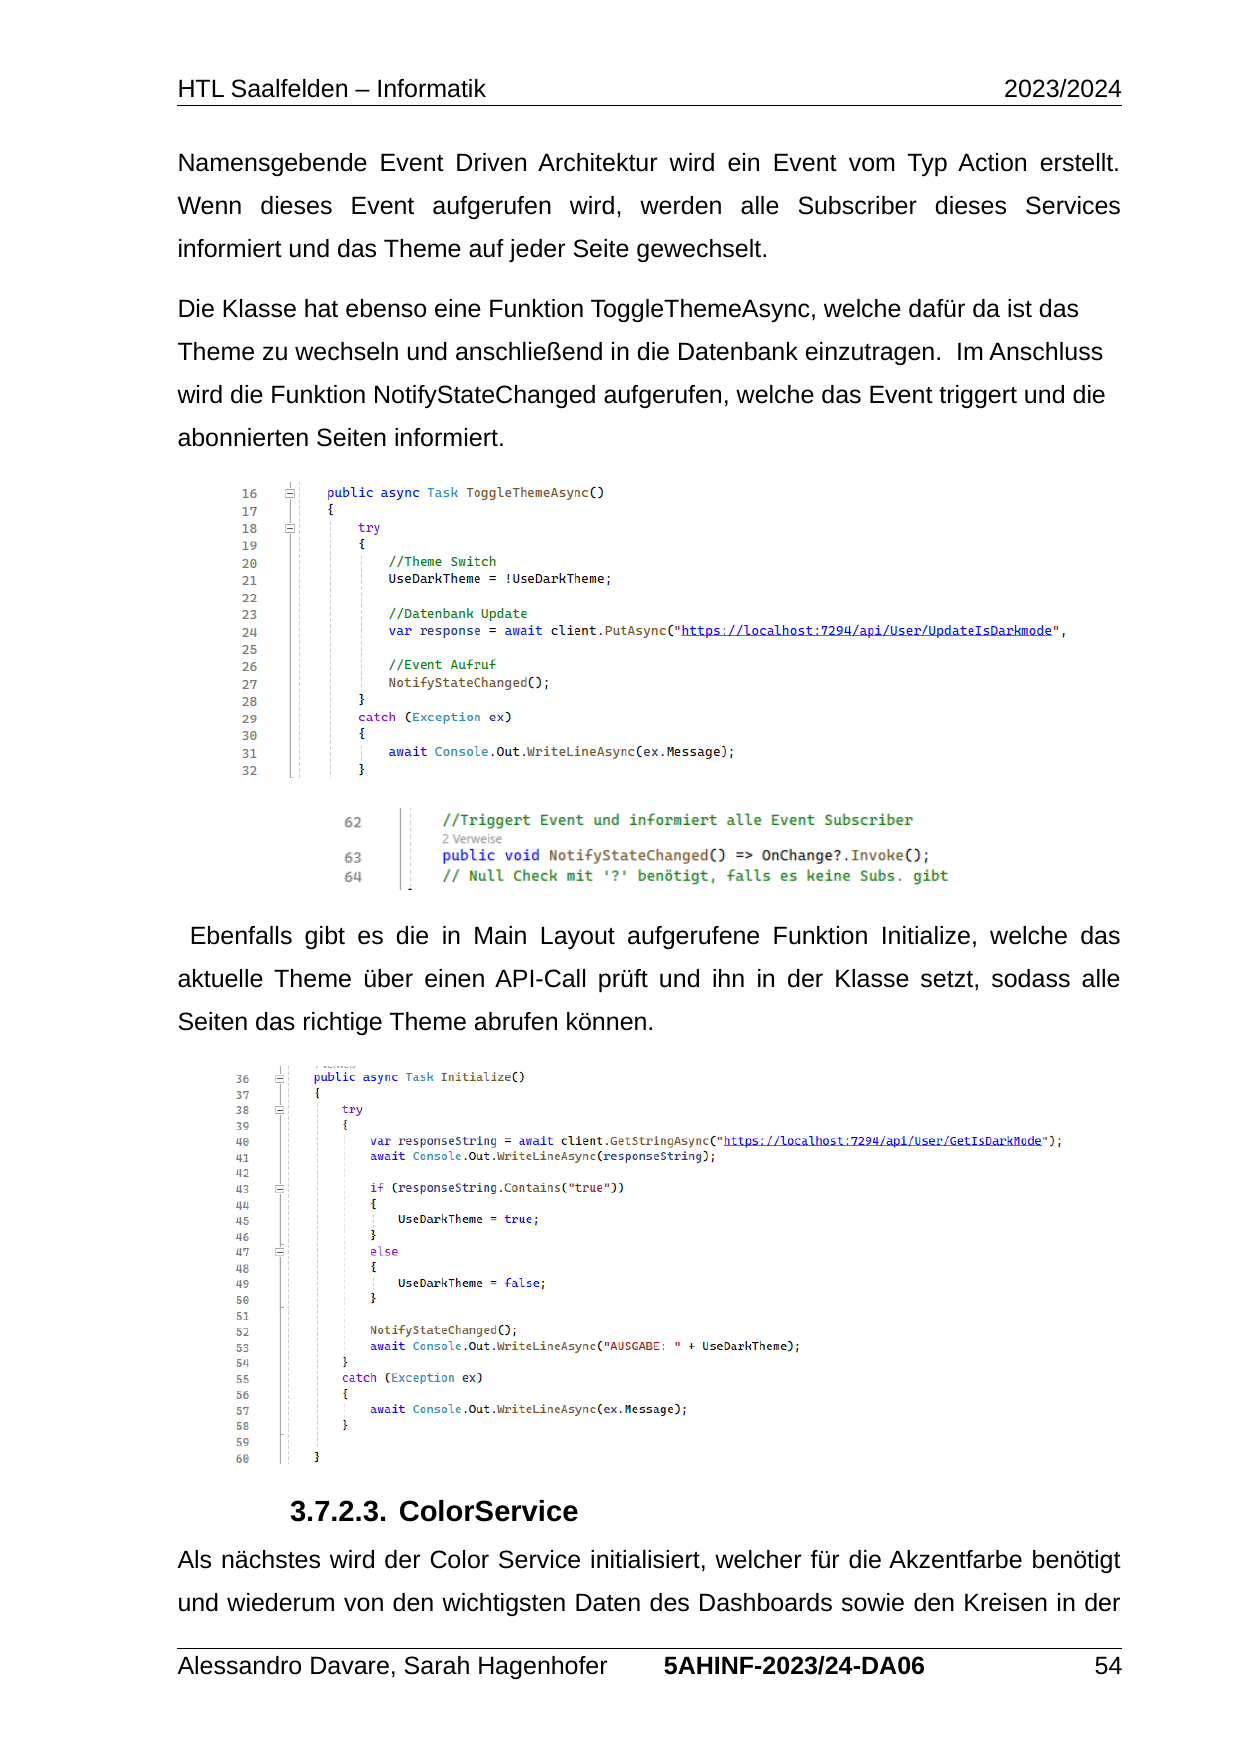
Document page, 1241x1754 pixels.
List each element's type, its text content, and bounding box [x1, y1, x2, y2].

picture [339, 808, 960, 890]
picture [230, 1066, 1070, 1464]
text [177, 148, 1122, 263]
text Ebenfalls gibt es die in Main Layout aufgerufene Funktion Initialize, welche das aktuelle Theme über einen API-Call prüft und ihn in der Klasse setzt, sodass alle Seiten das richtige Theme abrufen können. [177, 921, 1122, 1036]
picture [229, 482, 1070, 778]
text Die Klasse hat ebenso eine Funktion ToggleThemeAsync, welche dafür da ist das Theme zu wechseln und anschließend in die Datenbank einzutragen. Im Anschluss wird die Funktion NotifyStateChanged aufgerufen, welche das Event triggert und die abonnierten Seiten informiert. [177, 294, 1122, 452]
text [177, 1545, 1122, 1617]
subtitle ColorService [290, 1494, 1122, 1528]
